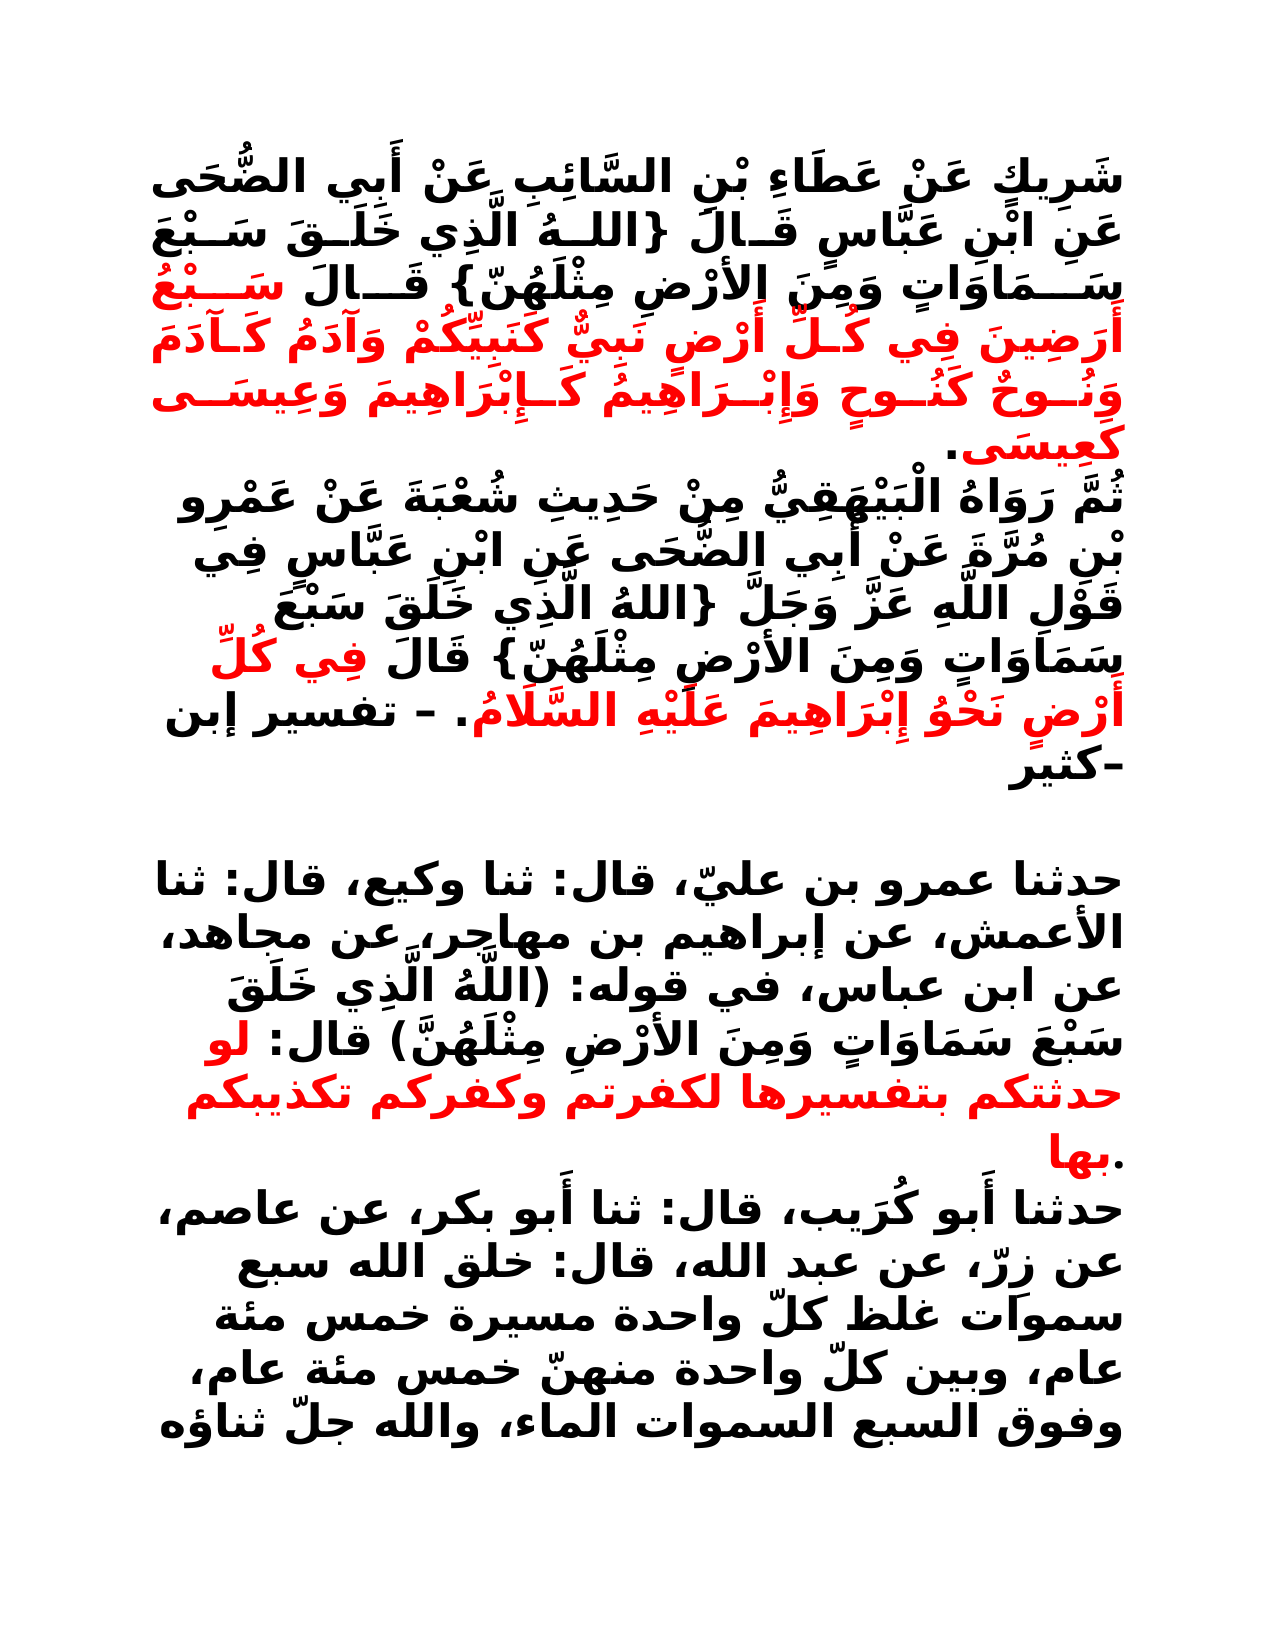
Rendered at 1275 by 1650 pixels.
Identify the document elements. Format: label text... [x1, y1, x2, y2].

text حدثنا عمرو بن عليّ، قال: ثنا وكيع، قال: ثنا الأعمش، عن إبراهيم بن مهاجر، عن مجاهد، عن ابن عباس، في قوله: (اللَّهُ الَّذِي خَلَقَ سَبْعَ سَمَاوَاتٍ وَمِنَ الأرْضِ مِثْلَهُنَّ) قال: لو حدثتكم بتفسيرها لكفرتم وكفركم تكذيبكم بها. [150, 852, 1125, 1181]
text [150, 150, 1125, 470]
text ثُمَّ رَوَاهُ الْبَيْهَقِيُّ مِنْ حَدِيثِ شُعْبَةَ عَنْ عَمْرِو بْنِ مُرَّةَ عَنْ أَبِي الضُّحَى عَنِ ابْنِ عَبَّاسٍ فِي قَوْلِ اللَّهِ عَزَّ وَجَلَّ {اللهُ الَّذِي خَلَقَ سَبْعَ سَمَاوَاتٍ وَمِنَ الأرْضِ مِثْلَهُنّ} قَالَ فِي كُلِّ أَرْضٍ نَحْوُ إِبْرَاهِيمَ عَلَيْهِ السَّلَامُ. – تفسير إبن كثير– [150, 470, 1125, 790]
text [150, 1181, 1125, 1448]
